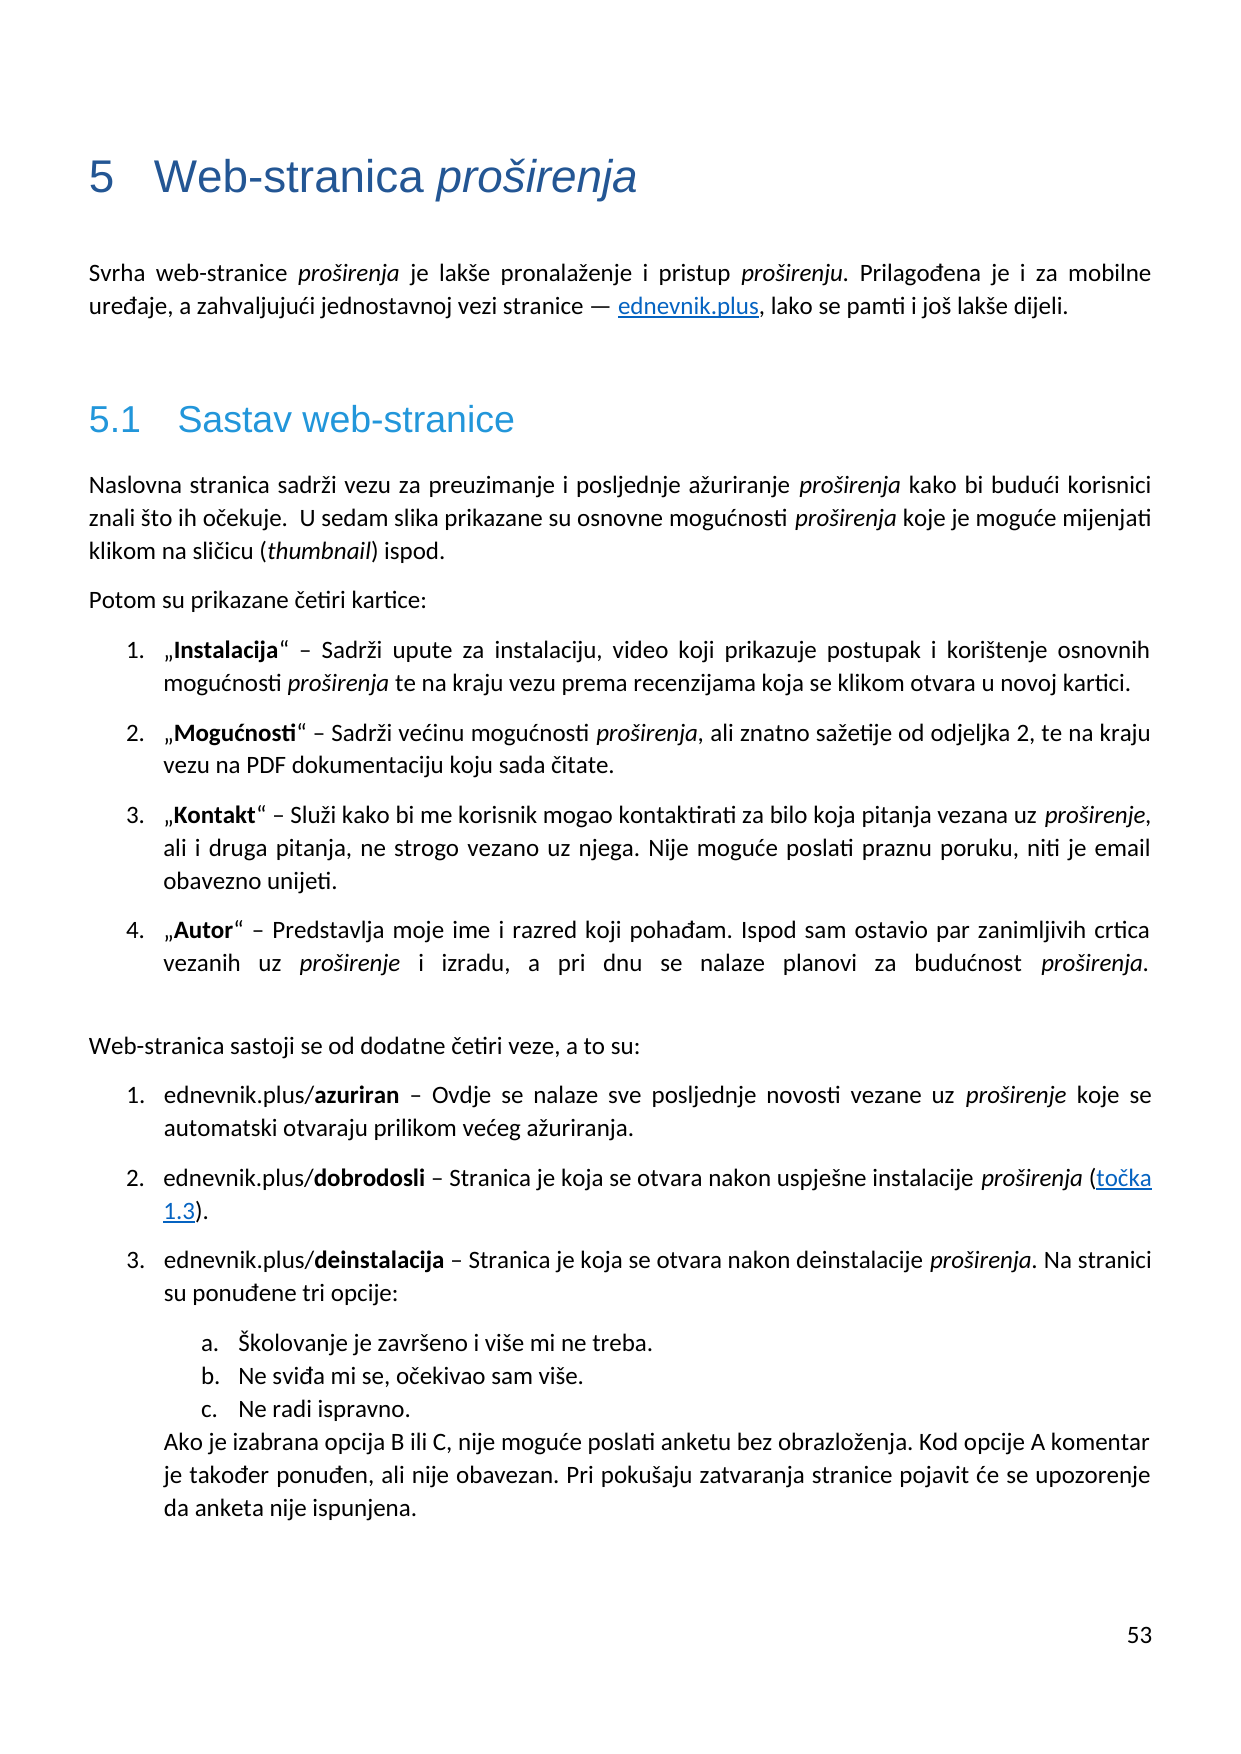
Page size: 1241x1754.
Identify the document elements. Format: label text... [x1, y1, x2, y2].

list Školovanje je završeno i više mi ne treba. [201, 1327, 1152, 1358]
text Naslovna stranica sadrži vezu za preuzimanje i posljednje ažuriranje proširenja kako bi budući korisnici znali što ih očekuje. U sedam slika prikazane su osnovne mogućnosti proširenja koje je moguće mijenjati klikom na sličicu (thumbnail) ispod. [89, 469, 1152, 566]
list „Autor“ – Predstavlja moje ime i razred koji pohađam. Ispod sam ostavio par zanimljivih crtica vezanih uz proširenje i izradu, a pri dnu se nalaze planovi za budućnost proširenja. [126, 915, 1152, 1011]
text Svrha web-stranice proširenja je lakše pronalaženje i pristup proširenju. Prilagođena je i za mobilne uređaje, a zahvaljujući jednostavnoj vezi stranice — ednevnik.plus, lako se pamti i još lakše dijeli. [89, 257, 1152, 320]
list Ne sviđa mi se, očekivao sam više. [201, 1360, 1152, 1391]
subtitle Sastav web-stranice [89, 398, 1152, 441]
list „Kontakt“ – Služi kako bi me korisnik mogao kontaktirati za bilo koja pitanja vezana uz proširenje, ali i druga pitanja, ne strogo vezano uz njega. Nije moguće poslati praznu poruku, niti je email obavezno unijeti. [126, 799, 1152, 896]
text Potom su prikazane četiri kartice: [89, 585, 1152, 615]
list ednevnik.plus/dobrodosli – Stranica je koja se otvara nakon uspješne instalacije proširenja (točka 1.3). [126, 1162, 1152, 1226]
list ednevnik.plus/azuriran – Ovdje se nalaze sve posljednje novosti vezane uz proširenje koje se automatski otvaraju prilikom većeg ažuriranja. [126, 1080, 1152, 1143]
list „Mogućnosti“ – Sadrži većinu mogućnosti proširenja, ali znatno sažetije od odjeljka 2, te na kraju vezu na PDF dokumentaciju koju sada čitate. [126, 717, 1152, 780]
text Web-stranica sastoji se od dodatne četiri veze, a to su: [89, 1030, 1152, 1061]
subtitle Web-stranica proširenja [89, 150, 1152, 203]
list ednevnik.plus/deinstalacija – Stranica je koja se otvara nakon deinstalacije proširenja. Na stranici su ponuđene tri opcije: [126, 1245, 1152, 1308]
list „Instalacija“ – Sadrži upute za instalaciju, video koji prikazuje postupak i korištenje osnovnih mogućnosti proširenja te na kraju vezu prema recenzijama koja se klikom otvara u novoj kartici. [126, 634, 1152, 698]
list Ako je izabrana opcija B ili C, nije moguće poslati anketu bez obrazloženja. Kod opcije A komentar je također ponuđen, ali nije obavezan. Pri pokušaju zatvaranja stranice pojavit će se upozorenje da anketa nije ispunjena. [164, 1426, 1152, 1522]
list Ne radi ispravno. [201, 1393, 1152, 1423]
